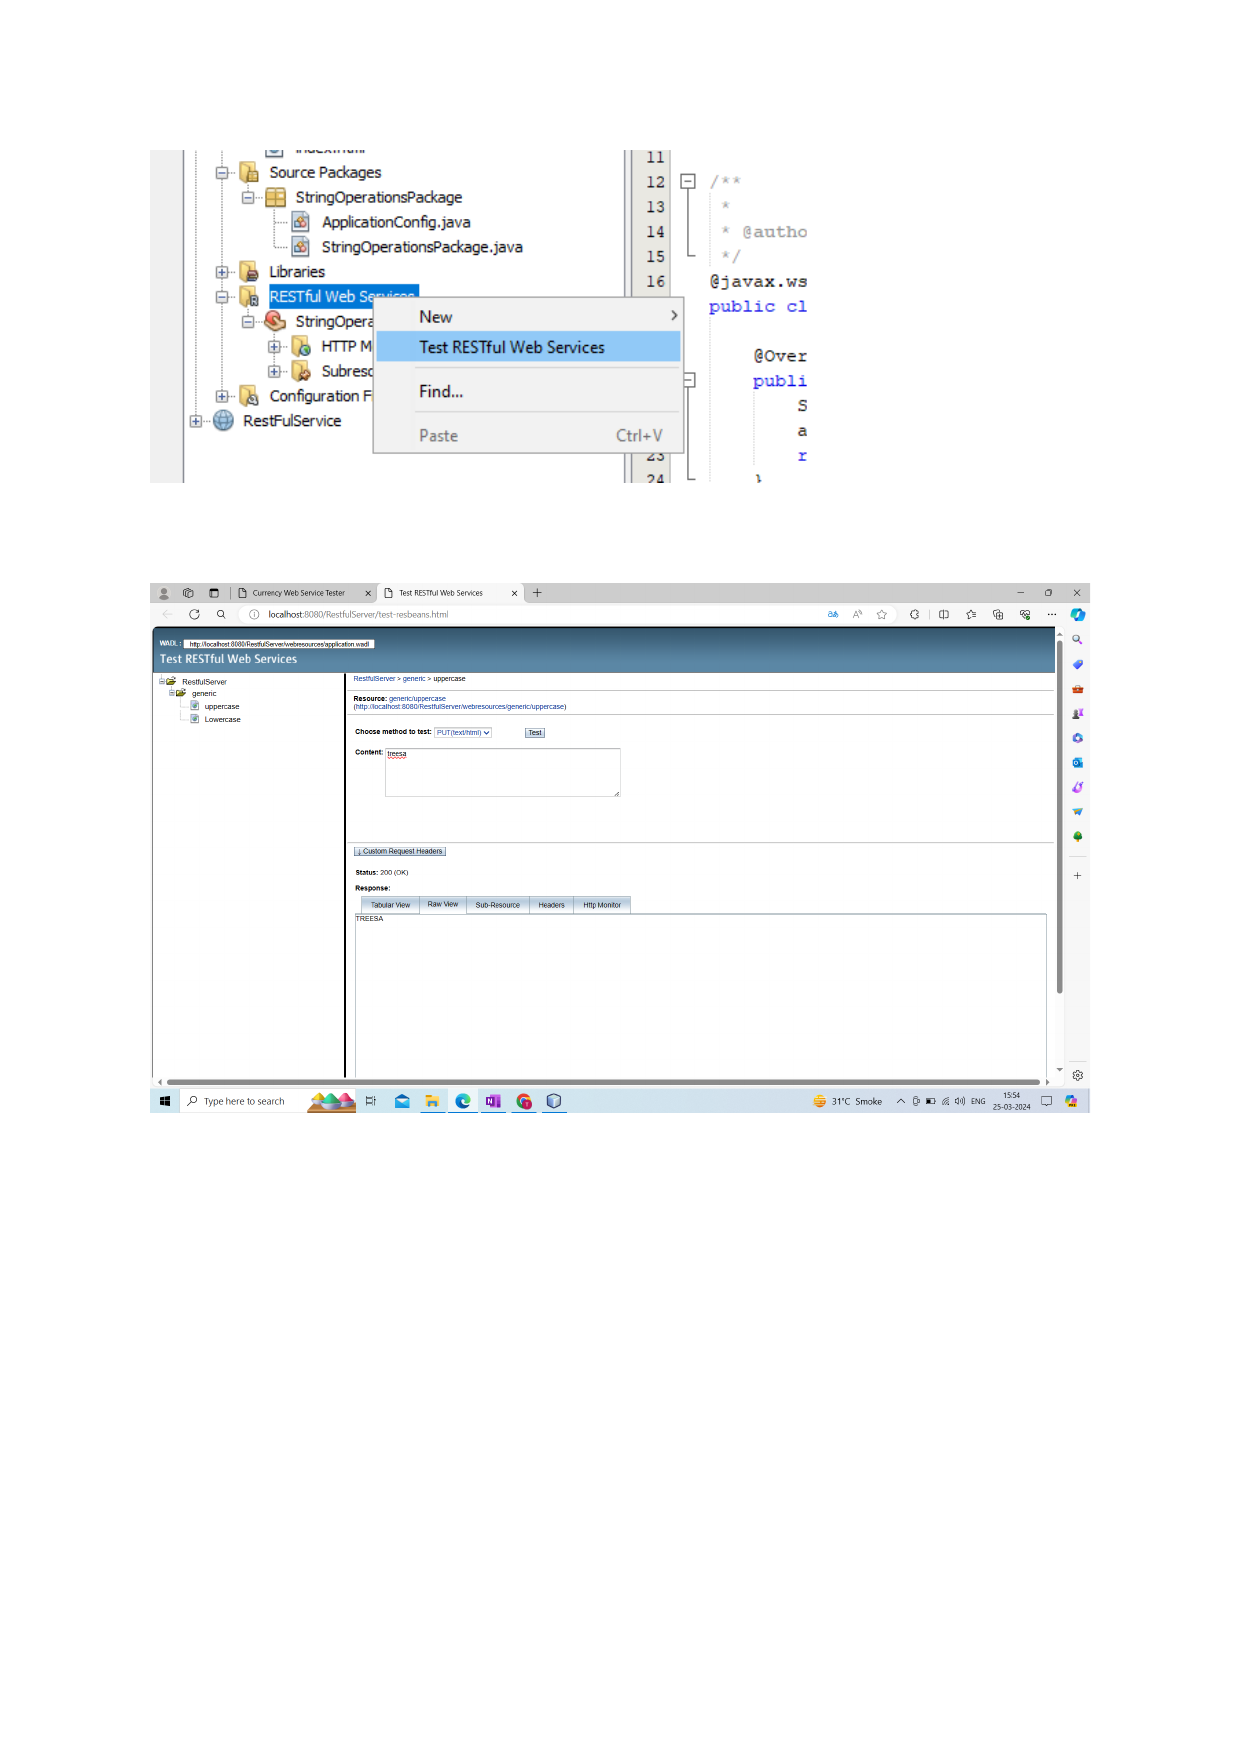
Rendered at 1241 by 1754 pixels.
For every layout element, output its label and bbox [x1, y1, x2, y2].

picture [150, 583, 1091, 1113]
picture [150, 150, 807, 483]
